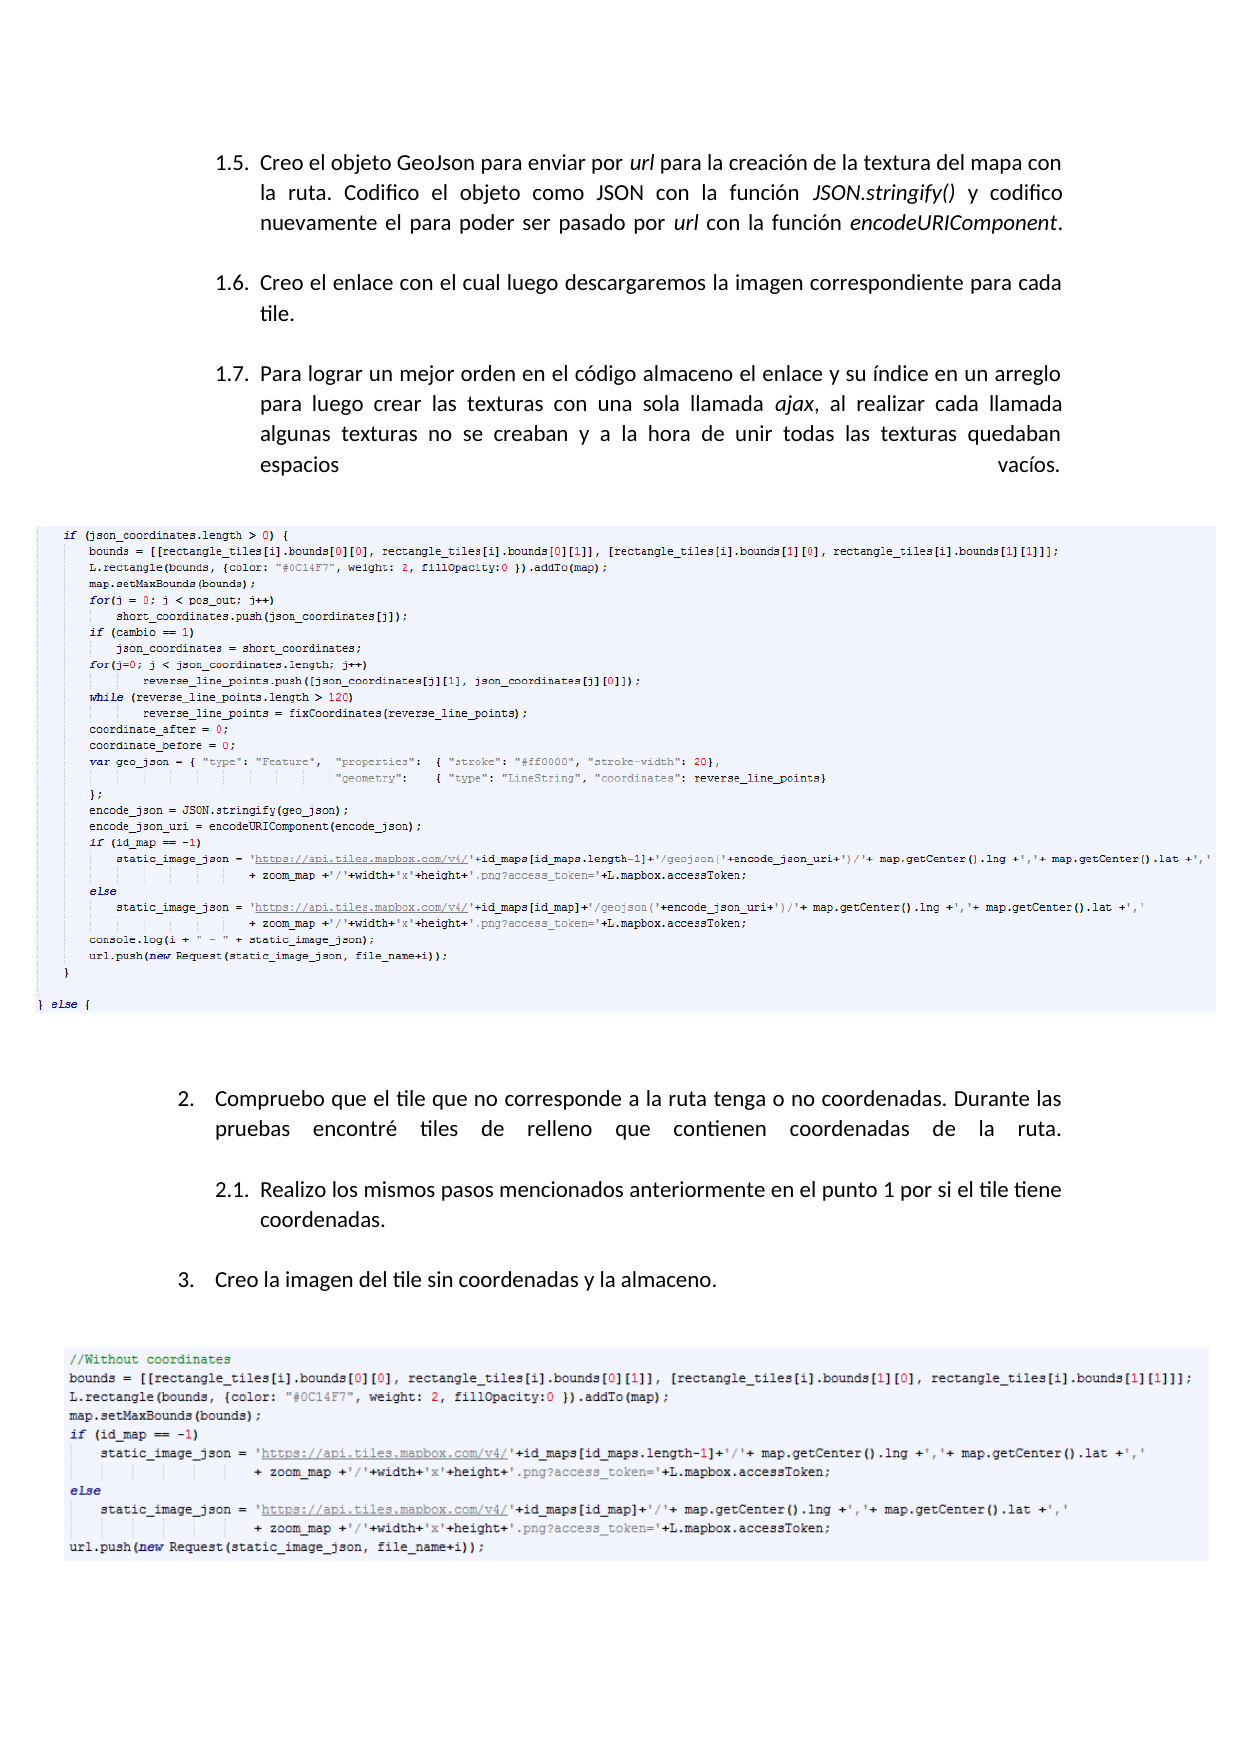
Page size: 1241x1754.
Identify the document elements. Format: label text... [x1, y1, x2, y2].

list Compruebo que el tile que no corresponde a la ruta tenga o no coordenadas. Durante las pruebas encontré tiles de relleno que contienen coordenadas de la ruta. [177, 1084, 1063, 1173]
list Creo la imagen del tile sin coordenadas y la almaceno. [177, 1266, 1063, 1293]
picture [63, 1347, 1209, 1561]
picture [34, 526, 1216, 1017]
list Creo el enlace con el cual luego descargaremos la imagen correspondiente para cada tile. [215, 268, 1063, 357]
list Para lograr un mejor orden en el código almaceno el enlace y su índice en un arreglo para luego crear las texturas con una sola llamada ajax, al realizar cada llamada algunas texturas no se creaban y a la hora de unir todas las texturas quedaban espacios vacíos. [215, 359, 1063, 508]
list Realizo los mismos pasos mencionados anteriormente en el punto 1 por si el tile tiene coordenadas. [215, 1175, 1063, 1263]
list Creo el objeto GeoJson para enviar por url para la creación de la textura del mapa con la ruta. Codifico el objeto como JSON con la función JSON.stringify() y codifico nuevamente el para poder ser pasado por url con la función encodeURIComponent. [215, 148, 1063, 266]
